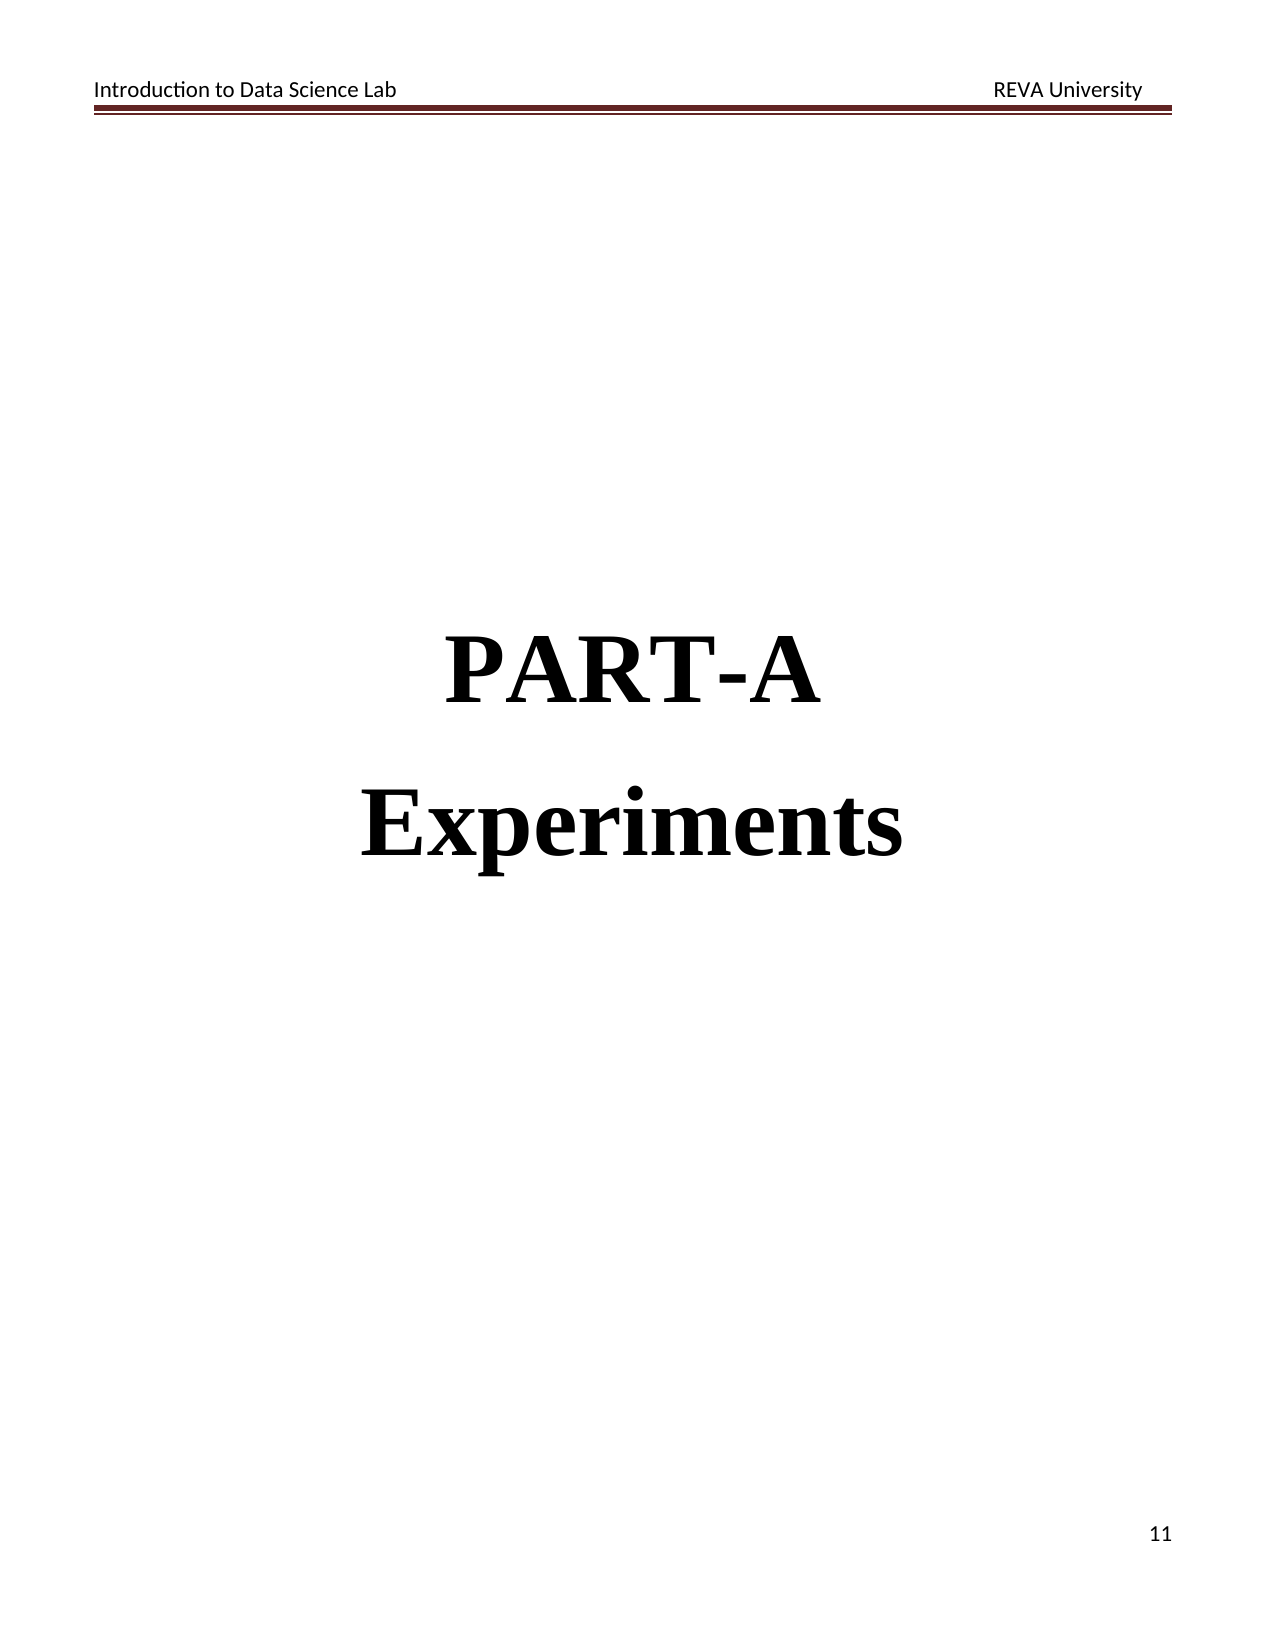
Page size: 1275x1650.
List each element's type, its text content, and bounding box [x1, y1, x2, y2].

text Experiments [94, 762, 1172, 877]
text PART-A [94, 609, 1172, 724]
